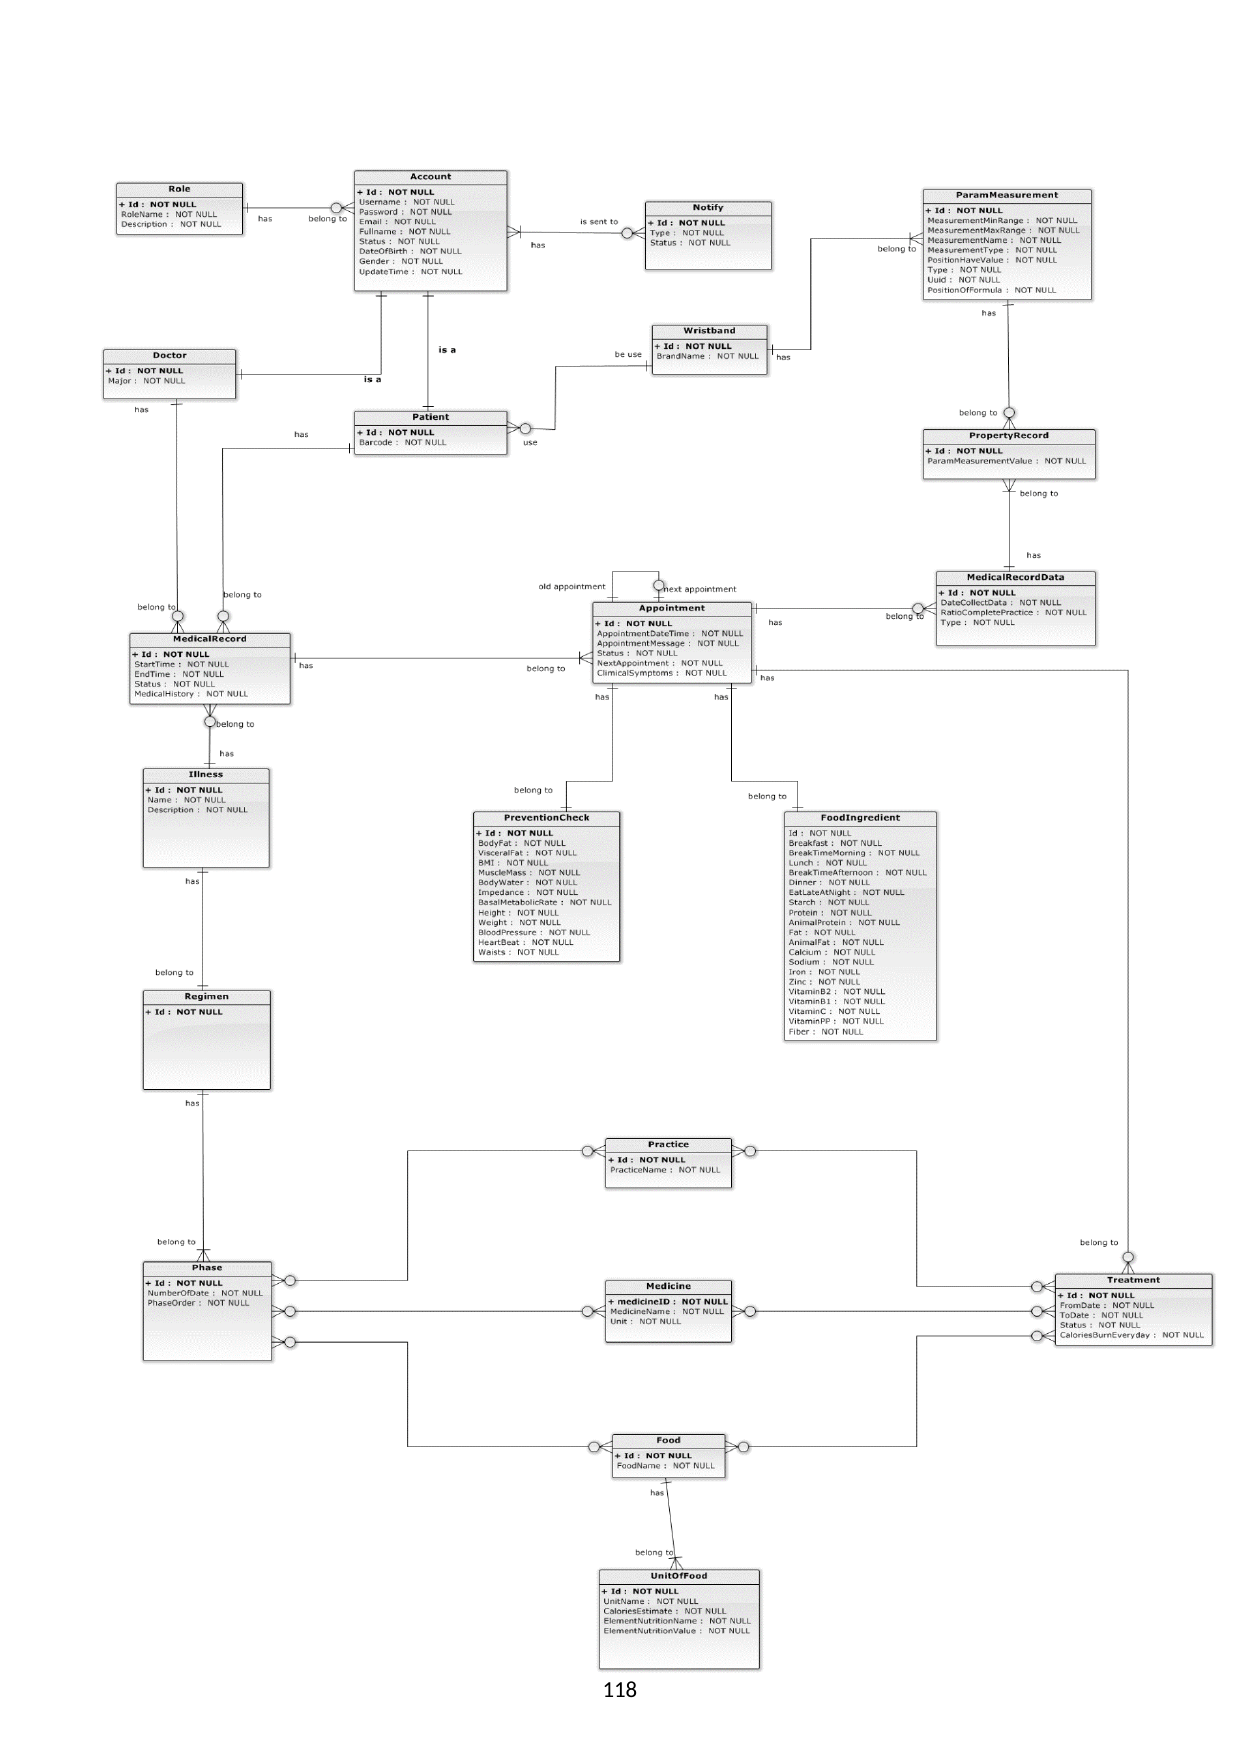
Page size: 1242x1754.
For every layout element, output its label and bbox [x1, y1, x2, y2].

picture [93, 162, 1222, 1676]
